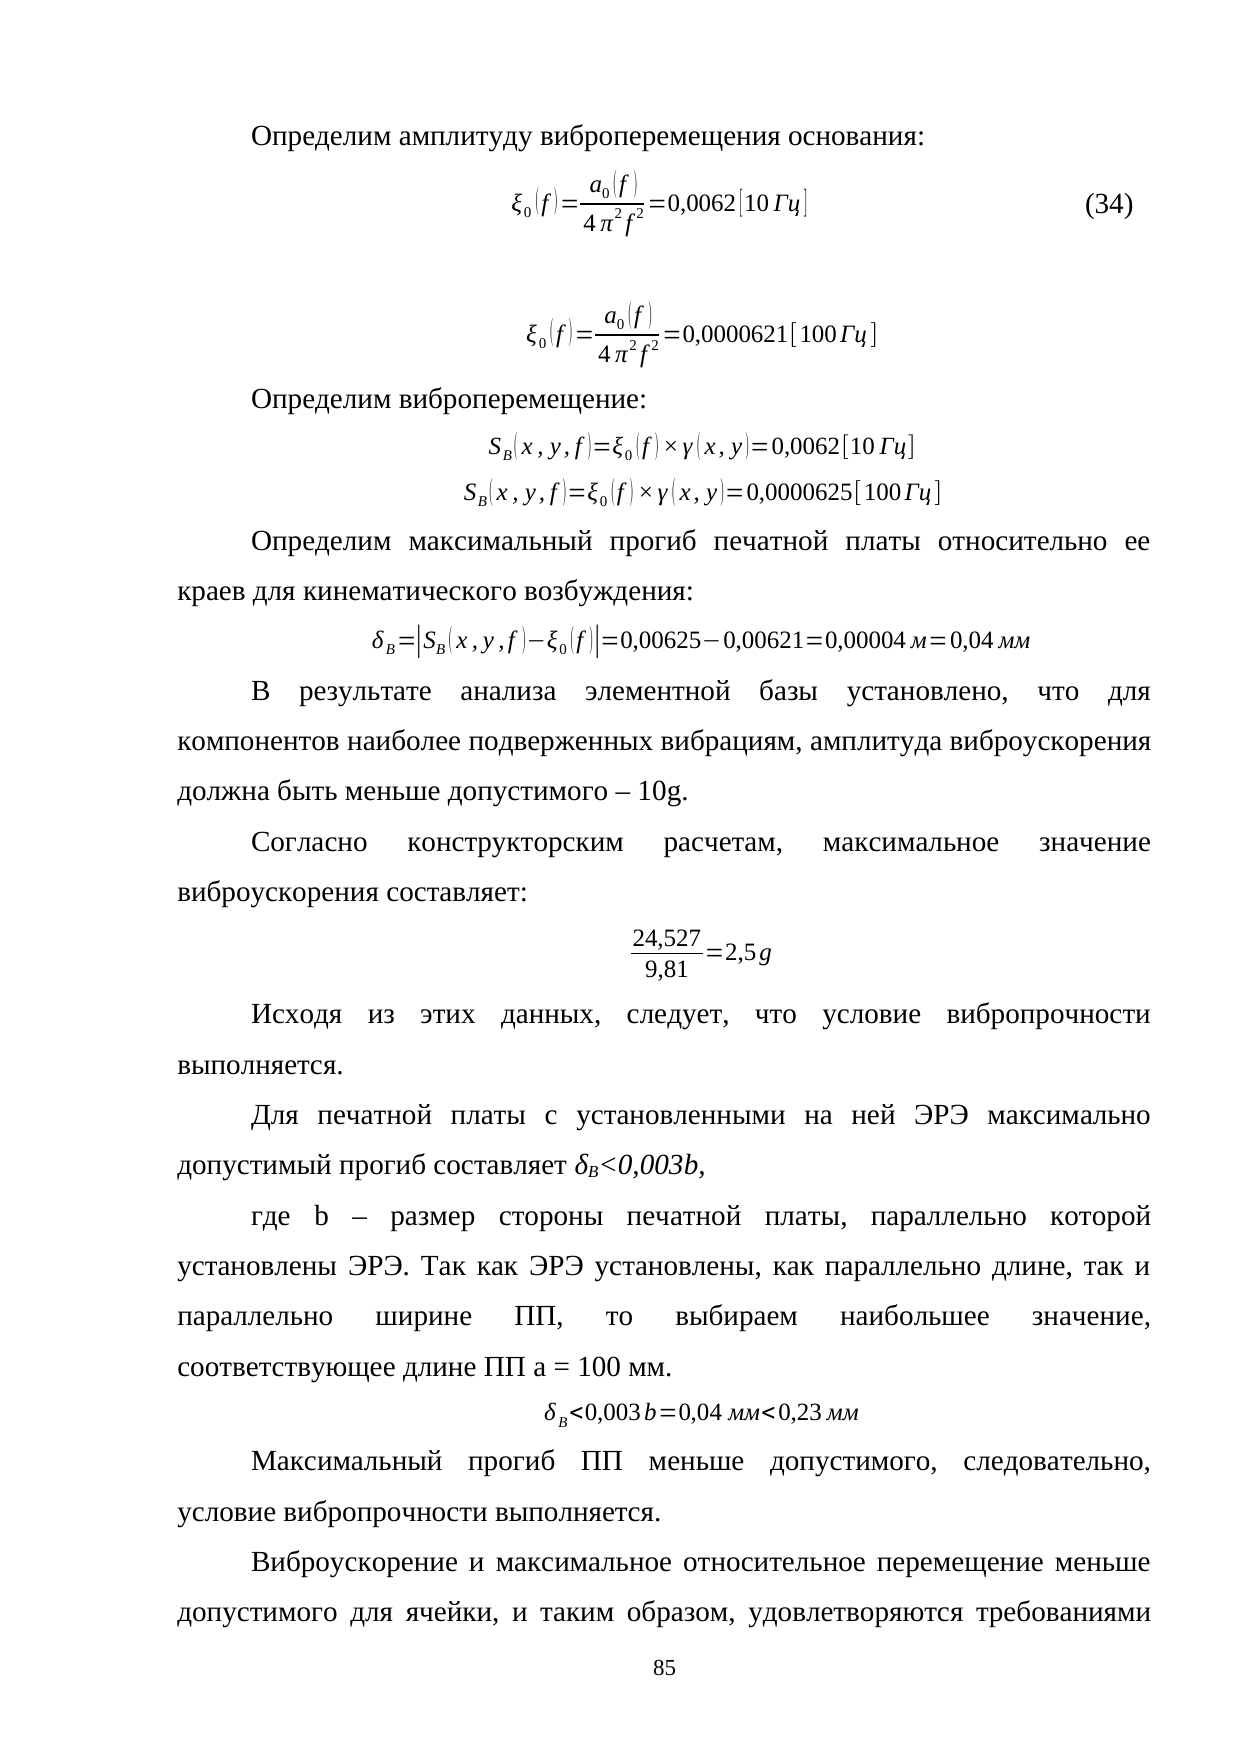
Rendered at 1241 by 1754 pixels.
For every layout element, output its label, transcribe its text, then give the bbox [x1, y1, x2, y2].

text Максимальный прогиб ПП меньше допустимого, следовательно, условие вибропрочности выполняется. [177, 1443, 1152, 1527]
table_header (34) [1067, 169, 1151, 250]
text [177, 1544, 1152, 1628]
table_header [177, 169, 1067, 250]
text В результате анализа элементной базы установлено, что для компонентов наиболее подверженных вибрациям, амплитуда виброускорения должна быть меньше допустимого – 10g. [177, 673, 1152, 807]
text Определим виброперемещение: [177, 381, 1152, 414]
text Определим максимальный прогиб печатной платы относительно ее краев для кинематического возбуждения: [177, 523, 1152, 607]
text Для печатной платы с установленными на ней ЭРЭ максимально допустимый прогиб составляет δВ<0,003b, [177, 1097, 1152, 1181]
text где b – размер стороны печатной платы, параллельно которой установлены ЭРЭ. Так как ЭРЭ установлены, как параллельно длине, так и параллельно ширине ПП, то выбираем наибольшее значение, соответствующее длине ПП a = 100 мм. [177, 1198, 1152, 1382]
text Исходя из этих данных, следует, что условие вибропрочности выполняется. [177, 997, 1152, 1080]
text Определим амплитуду виброперемещения основания: [177, 118, 1152, 152]
text Согласно конструкторским расчетам, максимальное значение виброускорения составляет: [177, 824, 1152, 908]
